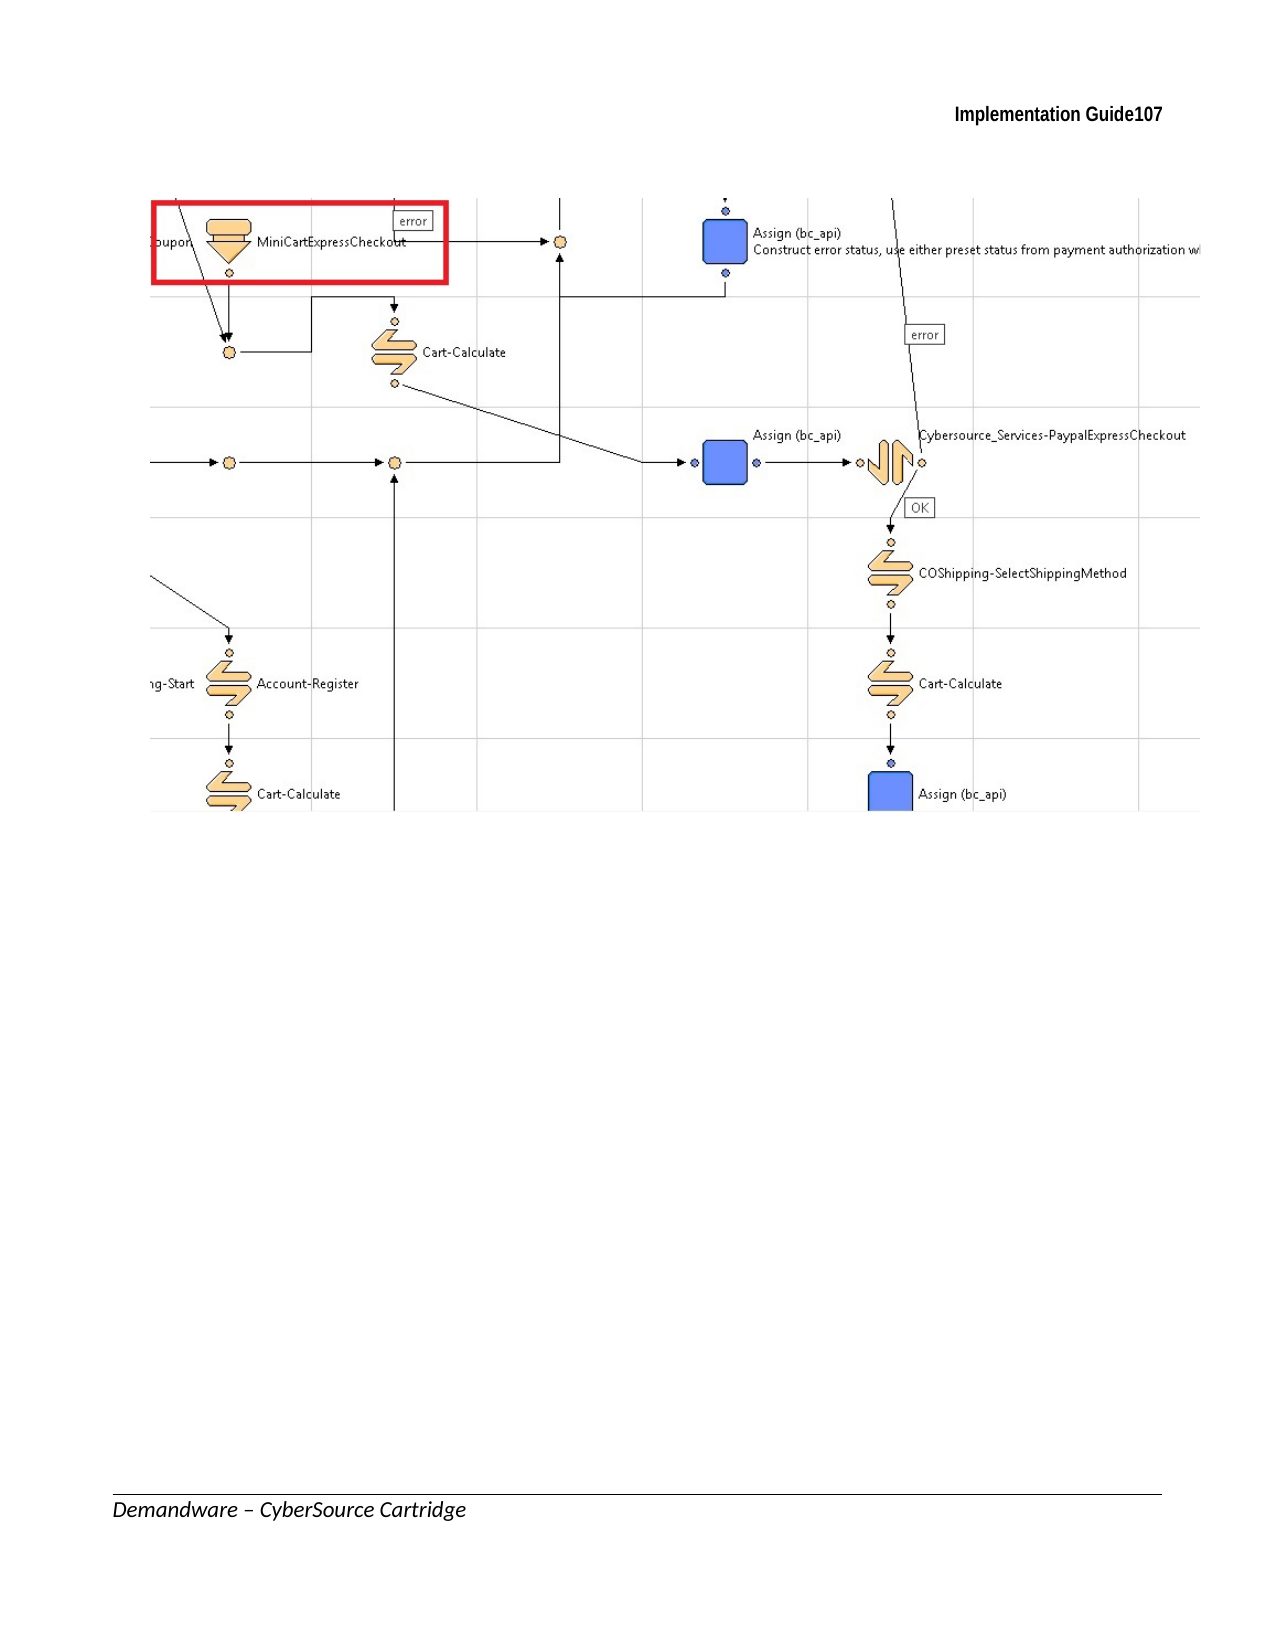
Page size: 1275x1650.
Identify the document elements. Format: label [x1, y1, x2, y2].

picture [150, 198, 1200, 812]
